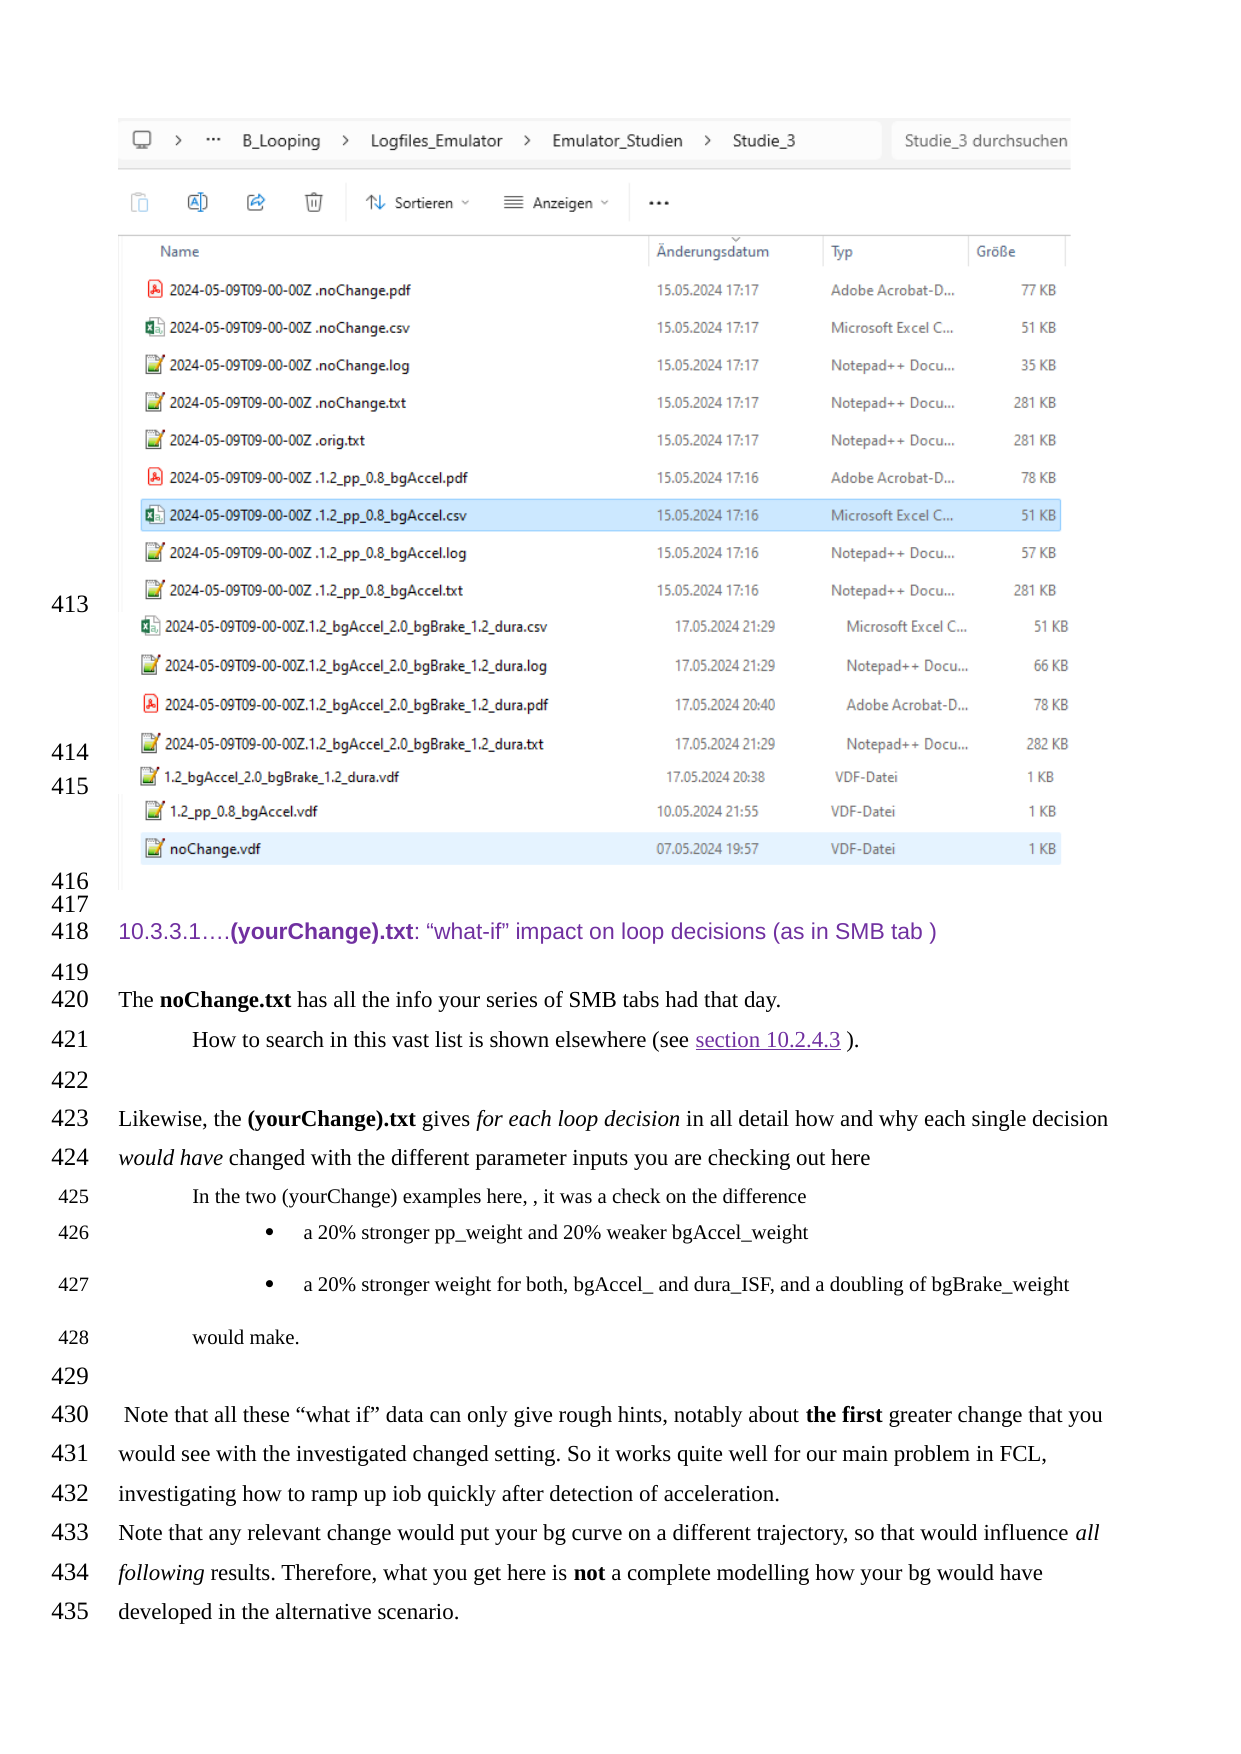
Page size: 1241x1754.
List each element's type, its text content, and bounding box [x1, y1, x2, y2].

text Note that all these “what if” data can only give rough hints, notably about the first greater change that you would see with the investigated changed setting. So it works quite well for our main problem in FCL, investigating how to ramp up iob quickly after detection of acceleration. [118, 1401, 1122, 1506]
text Likewise, the (yourChange).txt gives for each loop decision in all detail how and why each single decision would have changed with the different parameter inputs you are checking out here [118, 1105, 1122, 1171]
text would make. [192, 1325, 1122, 1349]
list a 20% stronger pp_weight and 20% weaker bgAccel_weight [266, 1220, 1122, 1244]
picture [118, 118, 1117, 890]
text The noChange.txt has all the info your series of SMB tabs had that day. [118, 986, 1122, 1013]
text Note that any relevant change would put your bg curve on a different trajectory, so that would influence all following results. Therefore, what you get here is not a complete modelling how your bg would have developed in the alternative scenario. [118, 1519, 1122, 1624]
text 10.3.3.1….(yourChange).txt: “what-if” impact on loop decisions (as in SMB tab ) [118, 918, 1122, 944]
text In the two (yourChange) examples here, , it was a check on the difference [192, 1184, 1122, 1208]
list a 20% stronger weight for both, bgAccel_ and dura_ISF, and a doubling of bgBrake_weight [266, 1272, 1122, 1296]
text How to search in this vast list is shown elsewhere (see section 10.2.4.3 ). [192, 1026, 1122, 1052]
